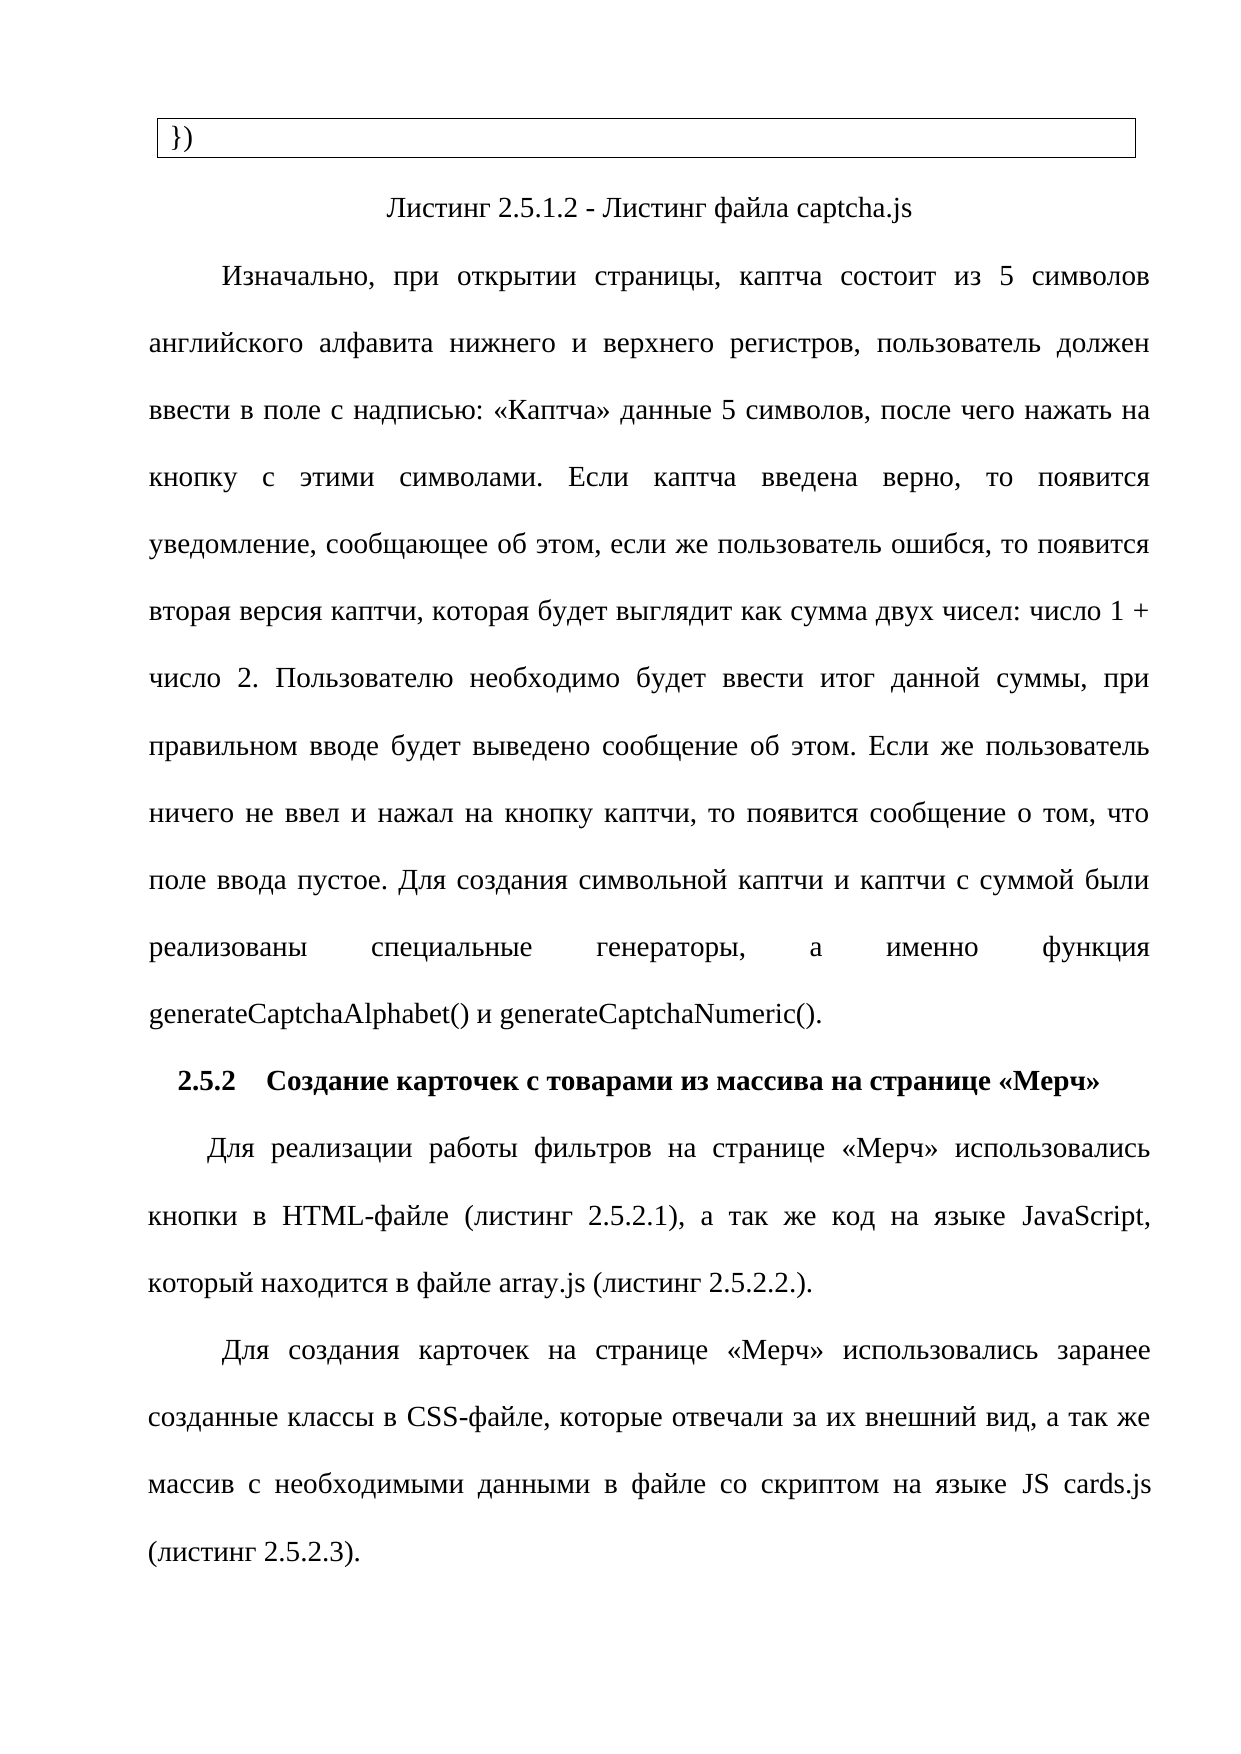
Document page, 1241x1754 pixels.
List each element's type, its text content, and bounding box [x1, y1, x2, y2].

text Для реализации работы фильтров на странице «Мерч» использовались кнопки в HTML-файле (листинг 2.5.2.1), а так же код на языке JavaScript, который находится в файле array.js (листинг 2.5.2.2.). [148, 1131, 1151, 1298]
list Для создания карточек на странице «Мерч» использовались заранее созданные классы в CSS-файле, которые отвечали за их внешний вид, а так же массив с необходимыми данными в файле со скриптом на языке JS cards.js (листинг 2.5.2.3). [148, 1332, 1152, 1567]
text Изначально, при открытии страницы, каптча состоит из 5 символов английского алфавита нижнего и верхнего регистров, пользователь должен ввести в поле с надписью: «Каптча» данные 5 символов, после чего нажать на кнопку с этими символами. Если каптча введена верно, то появится уведомление, сообщающее об этом, если же пользователь ошибся, то появится вторая версия каптчи, которая будет выглядит как сумма двух чисел: число 1 + число 2. Пользователю необходимо будет ввести итог данной суммы, при правильном вводе будет выведено сообщение об этом. Если же пользователь ничего не ввел и нажал на кнопку каптчи, то появится сообщение о том, что поле ввода пустое. Для создания символьной каптчи и каптчи с суммой были реализованы специальные генераторы, а именно функция generateCaptchaAlphabet() и generateCaptchaNumeric(). [148, 258, 1151, 1029]
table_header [158, 119, 1135, 157]
subtitle Создание карточек с товарами из массива на странице «Мерч» [177, 1063, 1152, 1097]
text Листинг 2.5.1.2 - Листинг файла captcha.js [148, 190, 1151, 224]
